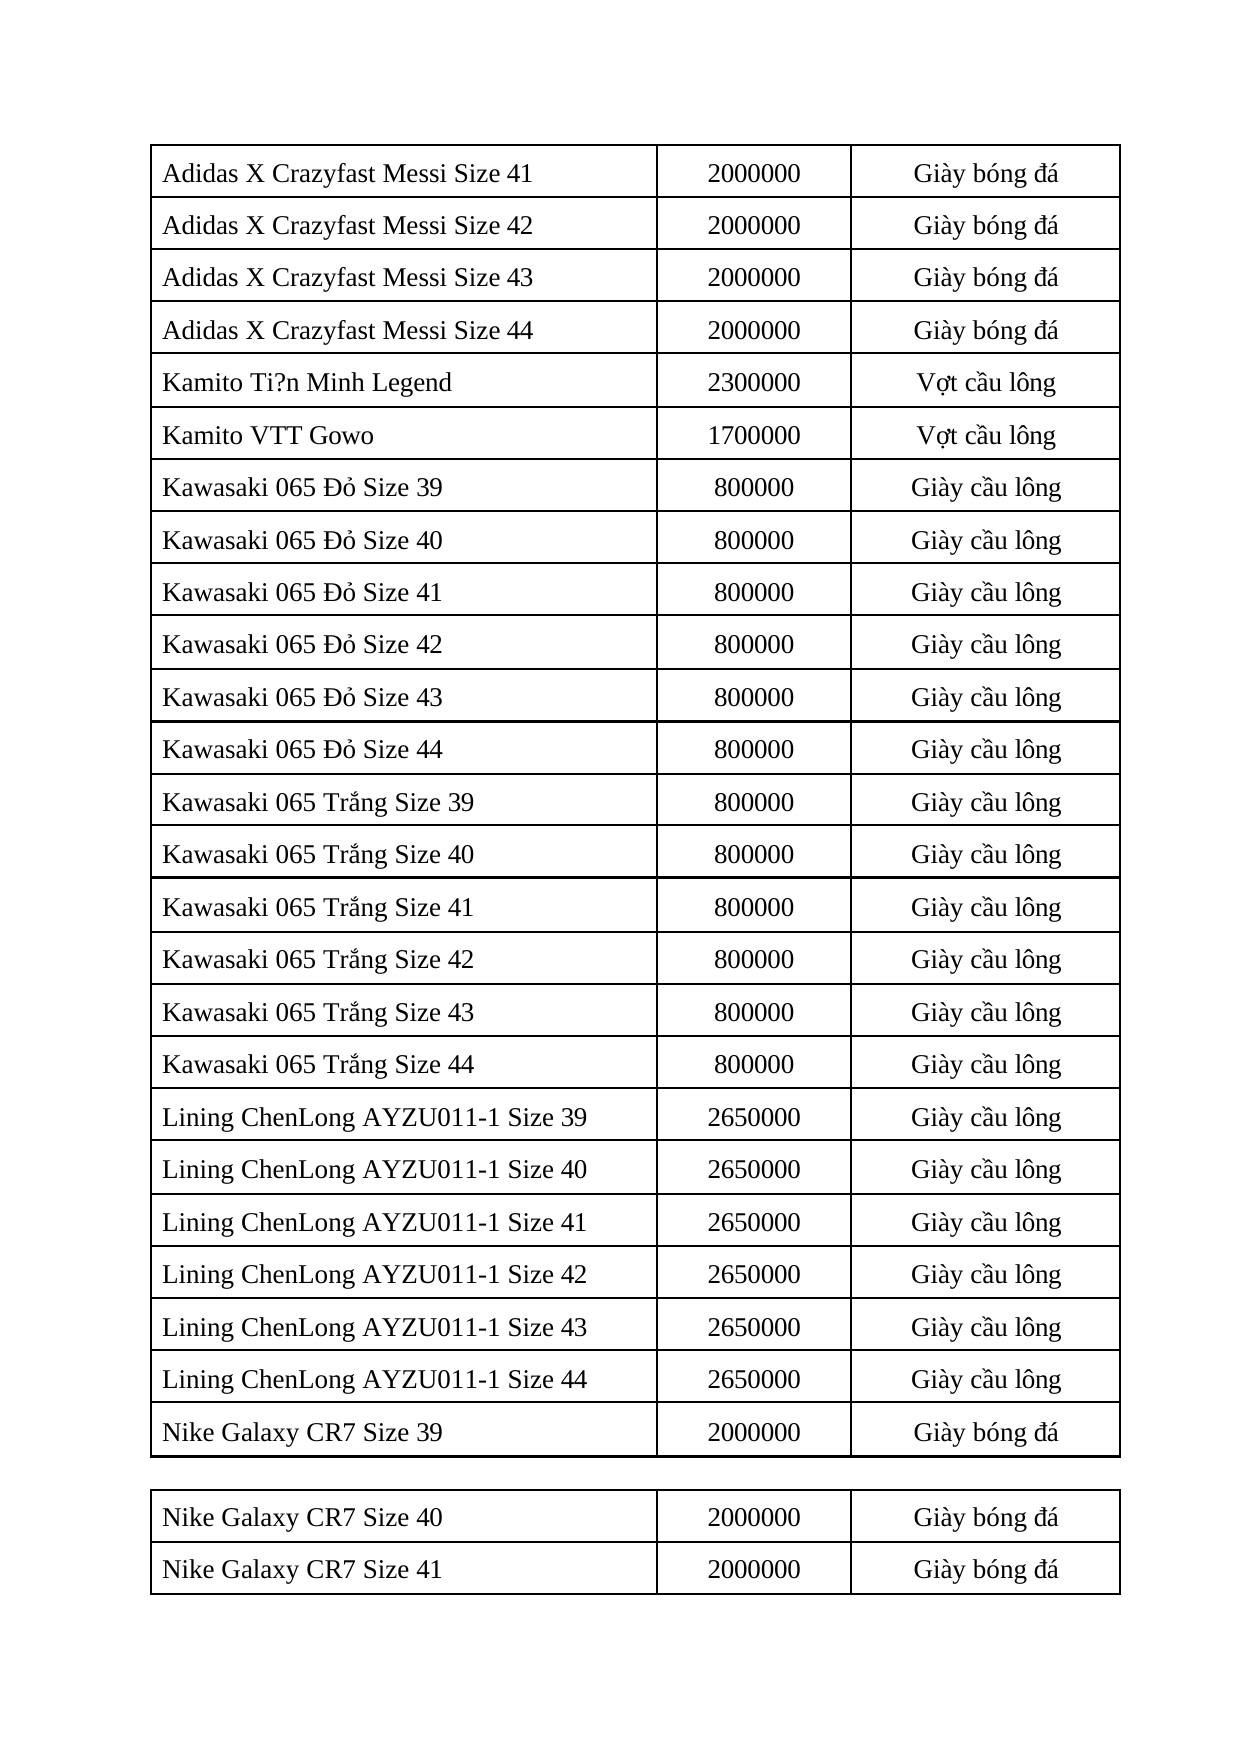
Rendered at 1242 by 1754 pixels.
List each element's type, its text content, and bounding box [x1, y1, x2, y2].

table_cell Kawasaki 065 Trắng Size 42 [152, 933, 656, 983]
table_cell Lining ChenLong AYZU011-1 Size 39 [152, 1089, 656, 1139]
table_cell 2300000 [658, 354, 850, 406]
table_cell Giày cầu lông [852, 723, 1119, 772]
table_cell Kawasaki 065 Trắng Size 39 [152, 775, 656, 824]
table_cell Giày cầu lông [852, 1037, 1119, 1087]
table_cell Giày cầu lông [852, 826, 1119, 876]
table_cell 2650000 [658, 1089, 850, 1139]
table_cell Giày cầu lông [852, 564, 1119, 614]
table_cell 1700000 [658, 408, 850, 458]
table_cell Kawasaki 065 Đỏ Size 44 [152, 723, 656, 772]
table_cell Giày bóng đá [852, 198, 1119, 248]
table_cell Nike Galaxy CR7 Size 39 [152, 1403, 656, 1455]
table_cell Giày cầu lông [852, 460, 1119, 510]
table_cell 2000000 [658, 250, 850, 300]
table_cell Kawasaki 065 Trắng Size 43 [152, 985, 656, 1035]
table_cell 800000 [658, 933, 850, 983]
table_cell 800000 [658, 985, 850, 1035]
table_cell Giày cầu lông [852, 775, 1119, 824]
table_cell 2000000 [658, 198, 850, 248]
table_cell 800000 [658, 775, 850, 824]
table_cell Giày cầu lông [852, 616, 1119, 668]
table_cell 2650000 [658, 1299, 850, 1349]
table_cell Giày bóng đá [852, 302, 1119, 352]
table_cell 800000 [658, 723, 850, 772]
table_cell Nike Galaxy CR7 Size 41 [152, 1543, 656, 1593]
table_cell Giày cầu lông [852, 1195, 1119, 1245]
table_cell Lining ChenLong AYZU011-1 Size 40 [152, 1141, 656, 1193]
table_cell 800000 [658, 616, 850, 668]
table_cell Vợt cầu lông [852, 408, 1119, 458]
table_cell Giày cầu lông [852, 1089, 1119, 1139]
table_cell Giày bóng đá [852, 1543, 1119, 1593]
table_cell Lining ChenLong AYZU011-1 Size 42 [152, 1247, 656, 1297]
table_cell 2650000 [658, 1141, 850, 1193]
table_header Giày bóng đá [852, 1491, 1119, 1541]
table_cell 2650000 [658, 1351, 850, 1401]
table_cell Giày cầu lông [852, 1351, 1119, 1401]
table_cell 2650000 [658, 1195, 850, 1245]
table_cell Lining ChenLong AYZU011-1 Size 41 [152, 1195, 656, 1245]
table_cell Lining ChenLong AYZU011-1 Size 43 [152, 1299, 656, 1349]
table_cell Giày bóng đá [852, 146, 1119, 196]
table_cell Giày cầu lông [852, 1141, 1119, 1193]
table_cell Adidas X Crazyfast Messi Size 44 [152, 302, 656, 352]
table_cell Kawasaki 065 Đỏ Size 39 [152, 460, 656, 510]
table_cell Giày cầu lông [852, 512, 1119, 562]
table_cell Adidas X Crazyfast Messi Size 43 [152, 250, 656, 300]
table_cell 2000000 [658, 1543, 850, 1593]
table_cell Giày cầu lông [852, 670, 1119, 720]
table_cell 800000 [658, 512, 850, 562]
table_cell Kawasaki 065 Đỏ Size 41 [152, 564, 656, 614]
table_cell Giày cầu lông [852, 933, 1119, 983]
table_cell Adidas X Crazyfast Messi Size 42 [152, 198, 656, 248]
table_cell 800000 [658, 460, 850, 510]
table_cell Giày cầu lông [852, 985, 1119, 1035]
table_cell 800000 [658, 1037, 850, 1087]
table_header Nike Galaxy CR7 Size 40 [152, 1491, 656, 1541]
table_cell Giày cầu lông [852, 1299, 1119, 1349]
table_cell 2000000 [658, 146, 850, 196]
table_cell Kawasaki 065 Đỏ Size 42 [152, 616, 656, 668]
table_cell Lining ChenLong AYZU011-1 Size 44 [152, 1351, 656, 1401]
table_cell Kawasaki 065 Trắng Size 41 [152, 879, 656, 931]
table_cell Kawasaki 065 Trắng Size 44 [152, 1037, 656, 1087]
table_header 2000000 [658, 1491, 850, 1541]
table_cell 2650000 [658, 1247, 850, 1297]
table_cell 2000000 [658, 302, 850, 352]
table_cell 800000 [658, 879, 850, 931]
table_cell 800000 [658, 564, 850, 614]
table_cell Giày bóng đá [852, 1403, 1119, 1455]
table_cell Vợt cầu lông [852, 354, 1119, 406]
table_cell 800000 [658, 826, 850, 876]
table_cell Kamito Ti?n Minh Legend [152, 354, 656, 406]
table_cell Giày cầu lông [852, 1247, 1119, 1297]
table_cell Adidas X Crazyfast Messi Size 41 [152, 146, 656, 196]
table_cell Kawasaki 065 Đỏ Size 40 [152, 512, 656, 562]
table_cell Kawasaki 065 Trắng Size 40 [152, 826, 656, 876]
table_cell Kamito VTT Gowo [152, 408, 656, 458]
table_cell Giày cầu lông [852, 879, 1119, 931]
table_cell 800000 [658, 670, 850, 720]
table_cell Giày bóng đá [852, 250, 1119, 300]
table_cell 2000000 [658, 1403, 850, 1455]
table_cell Kawasaki 065 Đỏ Size 43 [152, 670, 656, 720]
